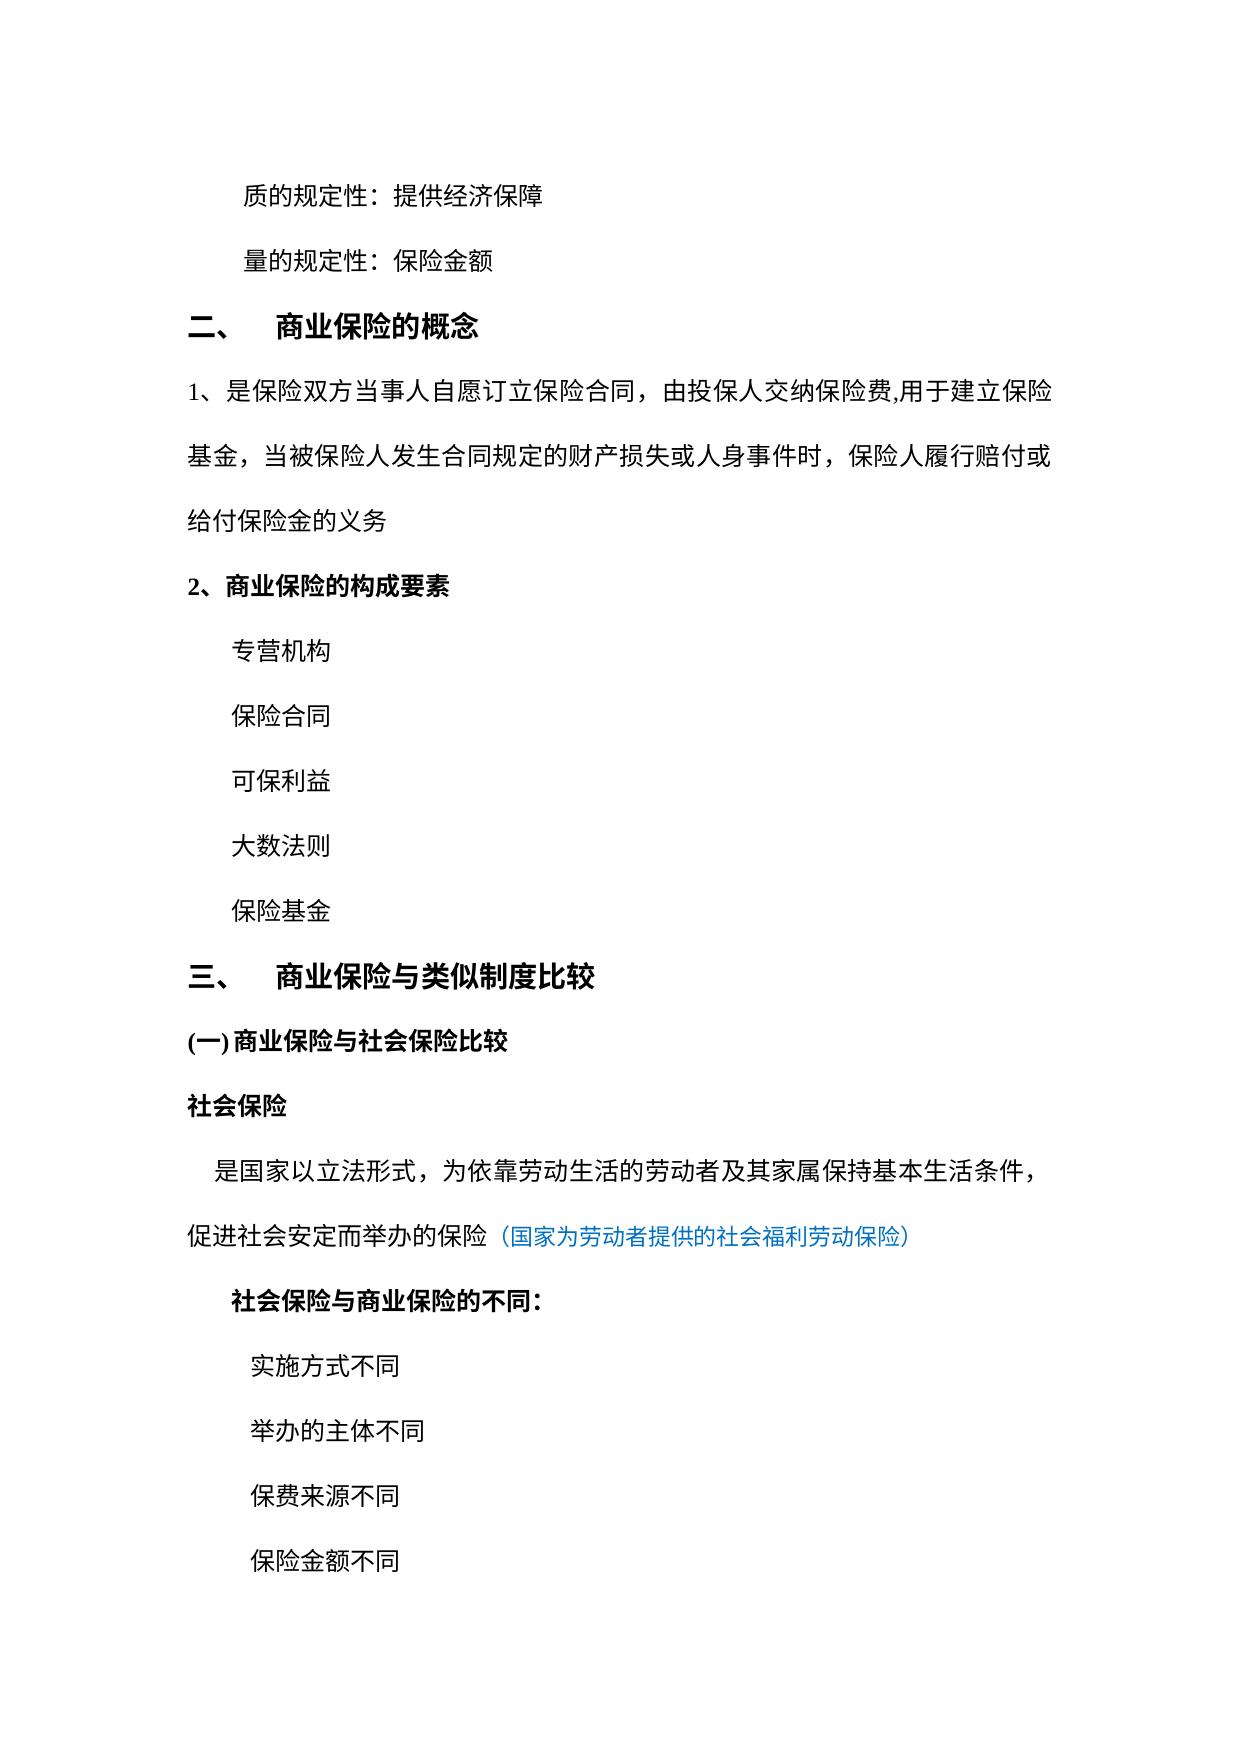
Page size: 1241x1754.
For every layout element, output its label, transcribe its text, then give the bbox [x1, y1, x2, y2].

text 可保利益 [231, 747, 1053, 812]
text 是国家以立法形式，为依靠劳动生活的劳动者及其家属保持基本生活条件，促进社会安定而举办的保险（国家为劳动者提供的社会福利劳动保险） [187, 1137, 1053, 1267]
text 专营机构 [231, 617, 1053, 682]
text 保险金额不同 [237, 1527, 1053, 1592]
text 保费来源不同 [237, 1462, 1053, 1527]
text 保险合同 [231, 682, 1053, 747]
text 1、是保险双方当事人自愿订立保险合同，由投保人交纳保险费,用于建立保险基金，当被保险人发生合同规定的财产损失或人身事件时，保险人履行赔付或给付保险金的义务 [187, 357, 1053, 552]
subtitle 商业保险的概念 [187, 292, 1053, 357]
text 量的规定性：保险金额 [231, 227, 1053, 292]
text 质的规定性：提供经济保障 [231, 162, 1053, 227]
text 社会保险与商业保险的不同： [187, 1267, 1053, 1332]
text 2、商业保险的构成要素 [187, 552, 1053, 617]
text 实施方式不同 [237, 1332, 1053, 1397]
text 保险基金 [231, 877, 1053, 942]
text 举办的主体不同 [237, 1397, 1053, 1462]
text 大数法则 [231, 812, 1053, 877]
subtitle 商业保险与类似制度比较 [187, 942, 1053, 1007]
text 社会保险 [187, 1072, 1053, 1137]
subtitle 商业保险与社会保险比较 [187, 1007, 1053, 1072]
